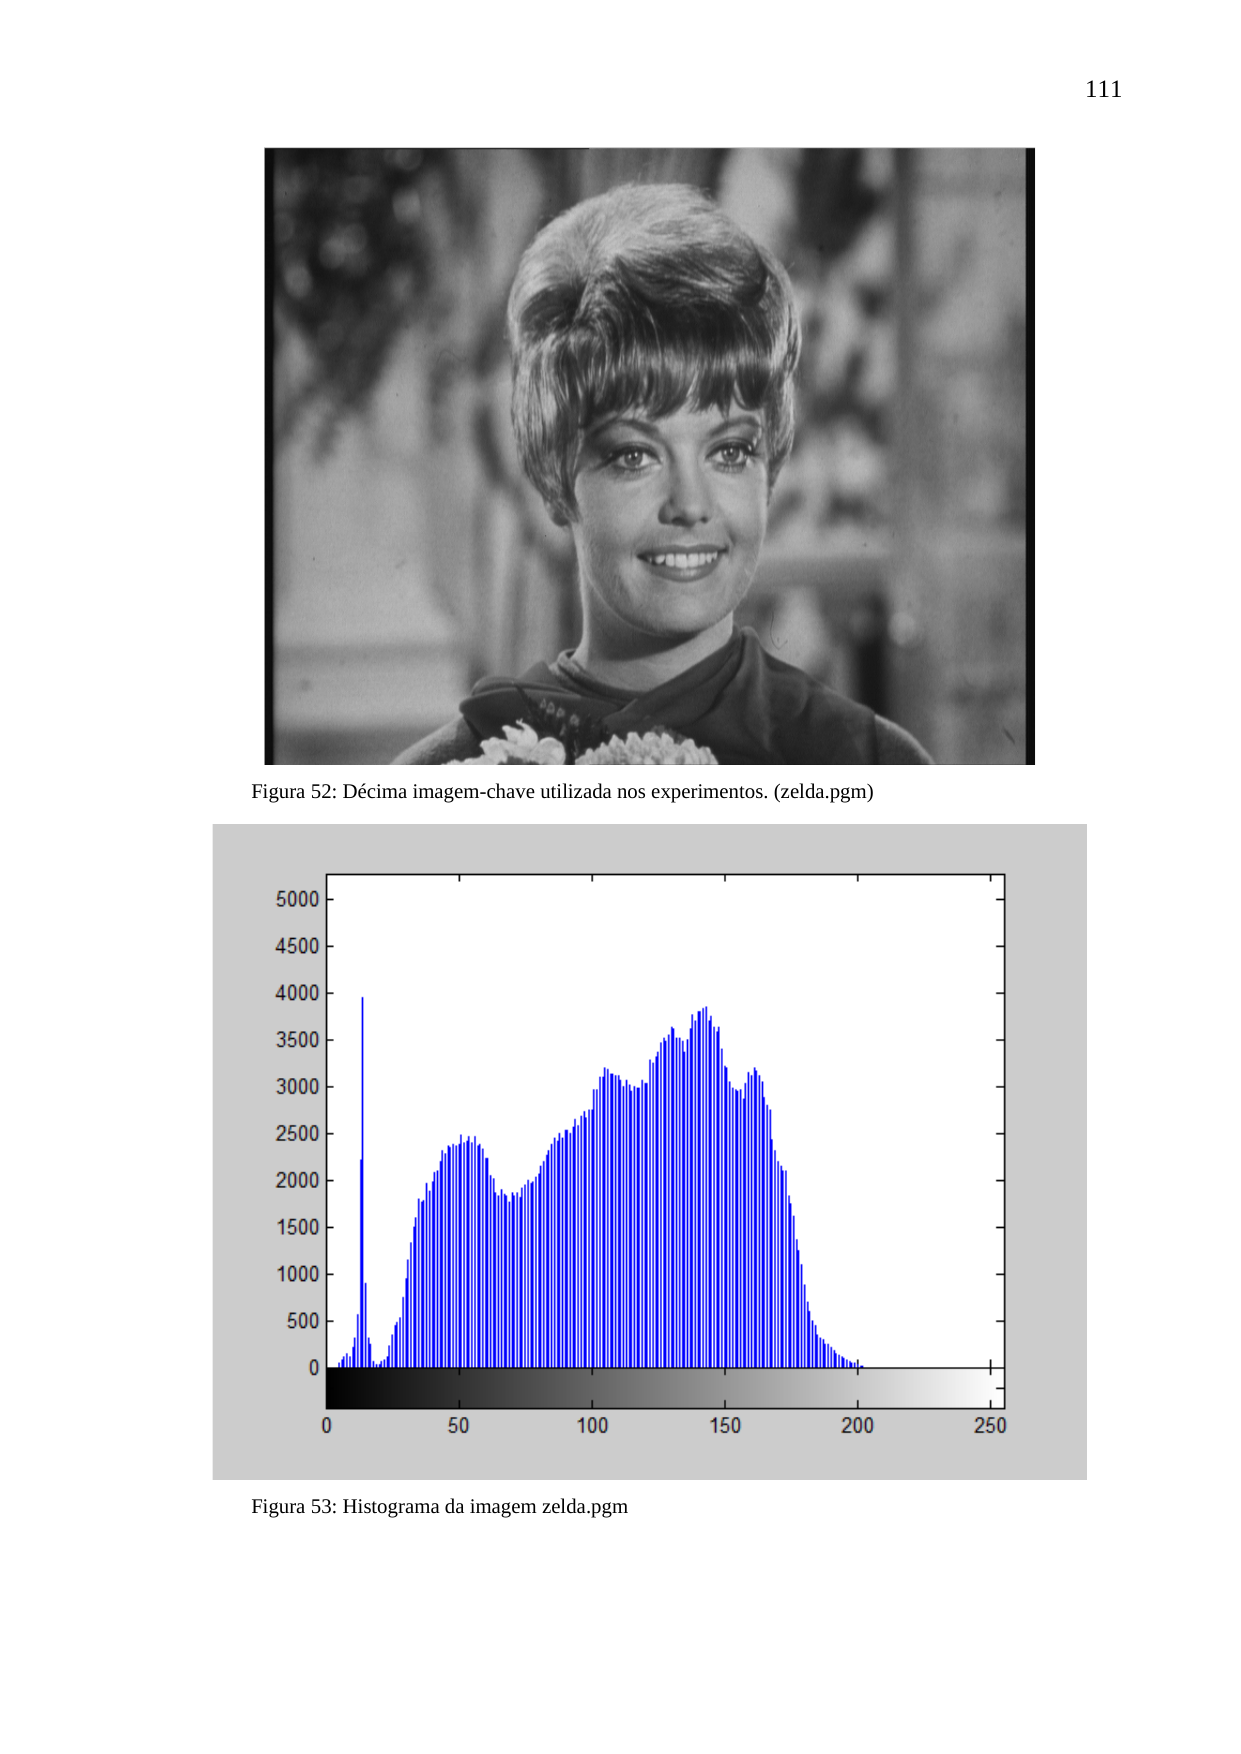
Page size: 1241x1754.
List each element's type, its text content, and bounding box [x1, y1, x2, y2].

picture [212, 824, 1087, 1480]
picture [264, 147, 1036, 765]
